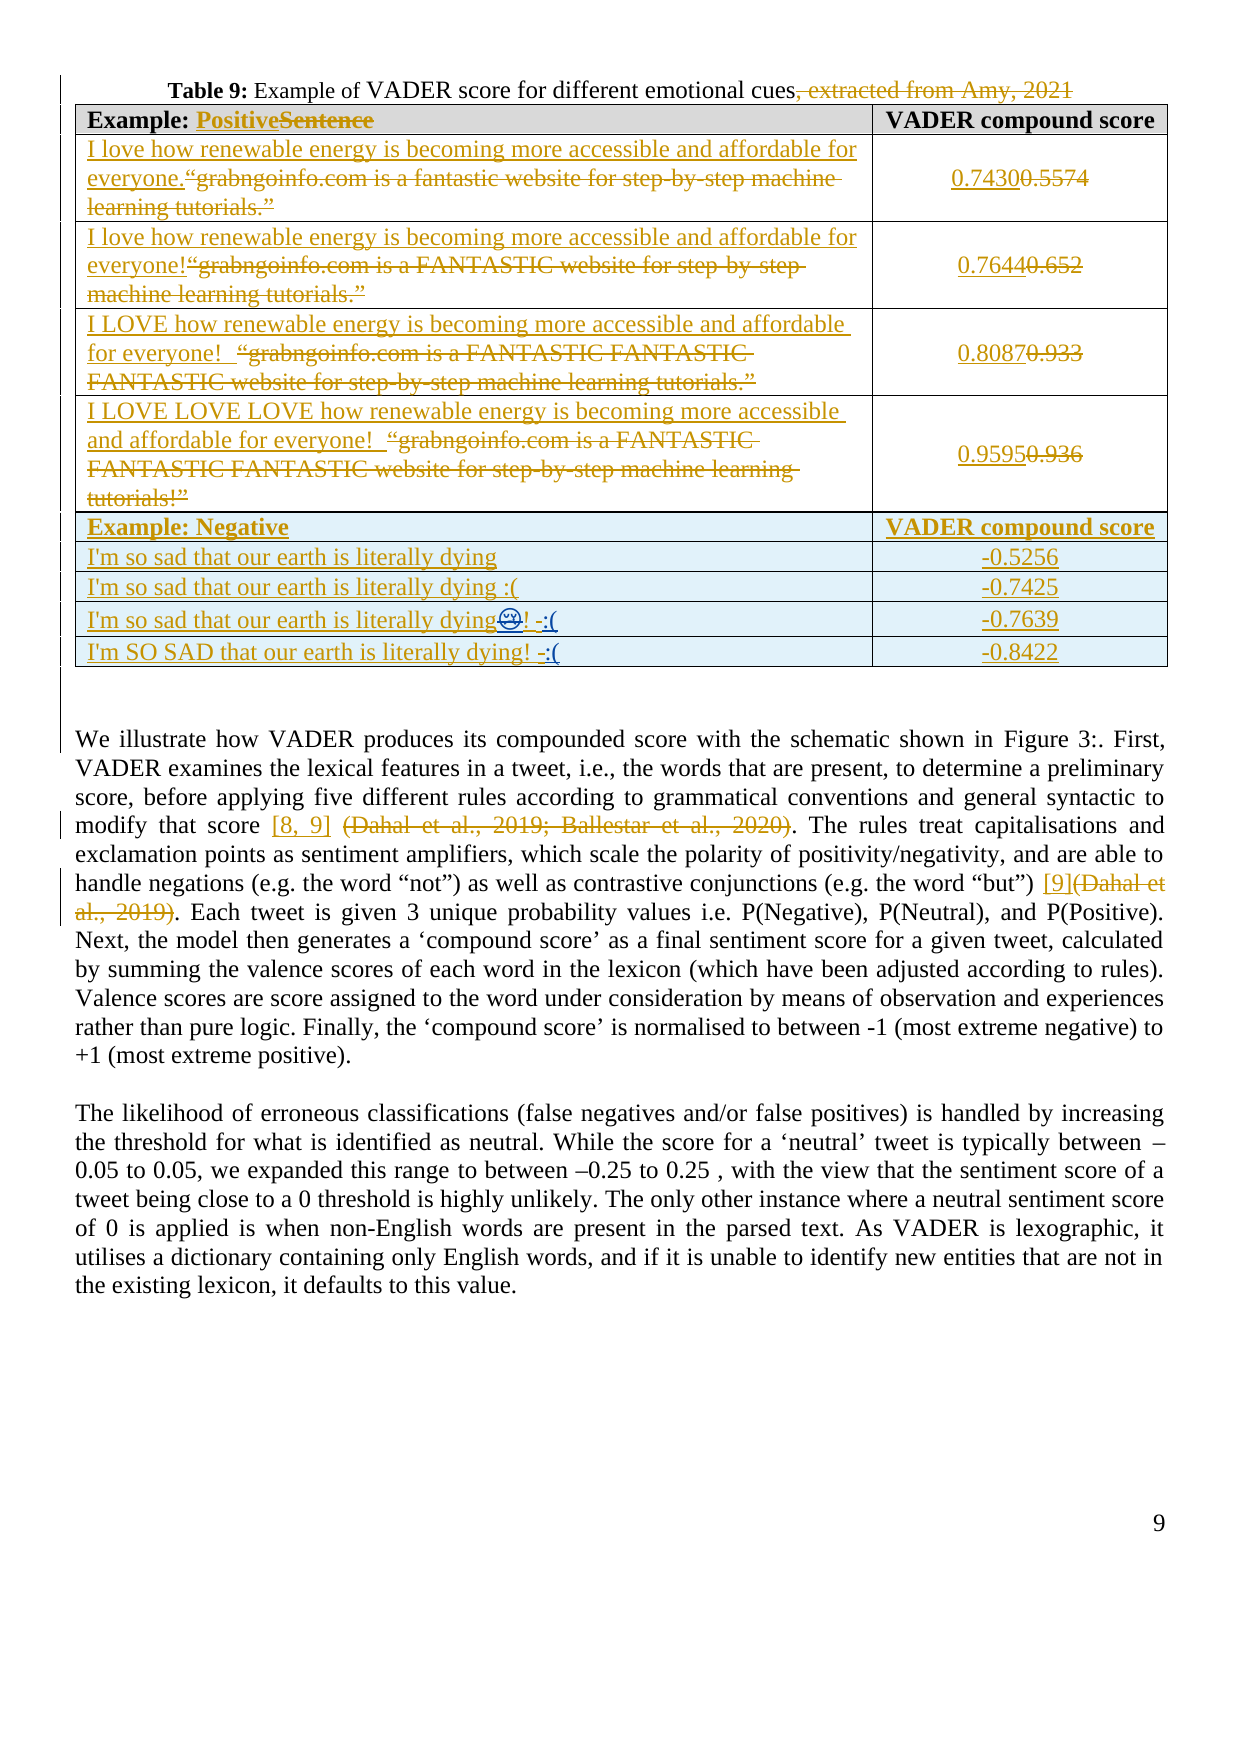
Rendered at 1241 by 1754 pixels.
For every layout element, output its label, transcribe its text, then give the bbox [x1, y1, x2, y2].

table_cell [873, 135, 1167, 221]
table_cell [76, 309, 872, 395]
text The likelihood of erroneous classifications (false negatives and/or false positives) is handled by increasing the threshold for what is identified as neutral. While the score for a ‘neutral’ tweet is typically between –0.05 to 0.05, we expanded this range to between –0.25 to 0.25 , with the view that the sentiment score of a tweet being close to a 0 threshold is highly unlikely. The only other instance where a neutral sentiment score of 0 is applied is when non-English words are present in the parsed text. As VADER is lexographic, it utilises a dictionary containing only English words, and if it is unable to identify new entities that are not in the existing lexicon, it defaults to this value. [75, 1098, 1165, 1299]
table_cell [76, 396, 872, 511]
table_cell [873, 396, 1167, 511]
table_cell [873, 309, 1167, 395]
text Table 9: Example of VADER score for different emotional cues [75, 75, 1165, 104]
table_header Example: [76, 105, 872, 133]
table_cell [76, 135, 872, 221]
table_cell [873, 222, 1167, 308]
table_cell [76, 222, 872, 308]
table_header VADER compound score [873, 105, 1167, 133]
text We illustrate how VADER produces its compounded score with the schematic shown in Figure 2:. First, VADER examines the lexical features in a tweet, i.e., the words that are present, to determine a preliminary score, before applying five different rules according to grammatical conventions and general syntactic to modify that score . The rules treat capitalisations and exclamation points as sentiment amplifiers, which scale the polarity of positivity/negativity, and are able to handle negations (e.g. the word “not”) as well as contrastive conjunctions (e.g. the word “but”) . Each tweet is given 3 unique probability values i.e. P(Negative), P(Neutral), and P(Positive). Next, the model then generates a ‘compound score’ as a final sentiment score for a given tweet, calculated by summing the valence scores of each word in the lexicon (which have been adjusted according to rules). Valence scores are score assigned to the word under consideration by means of observation and experiences rather than pure logic. Finally, the ‘compound score’ is normalised to between -1 (most extreme negative) to +1 (most extreme positive). [75, 724, 1165, 1069]
